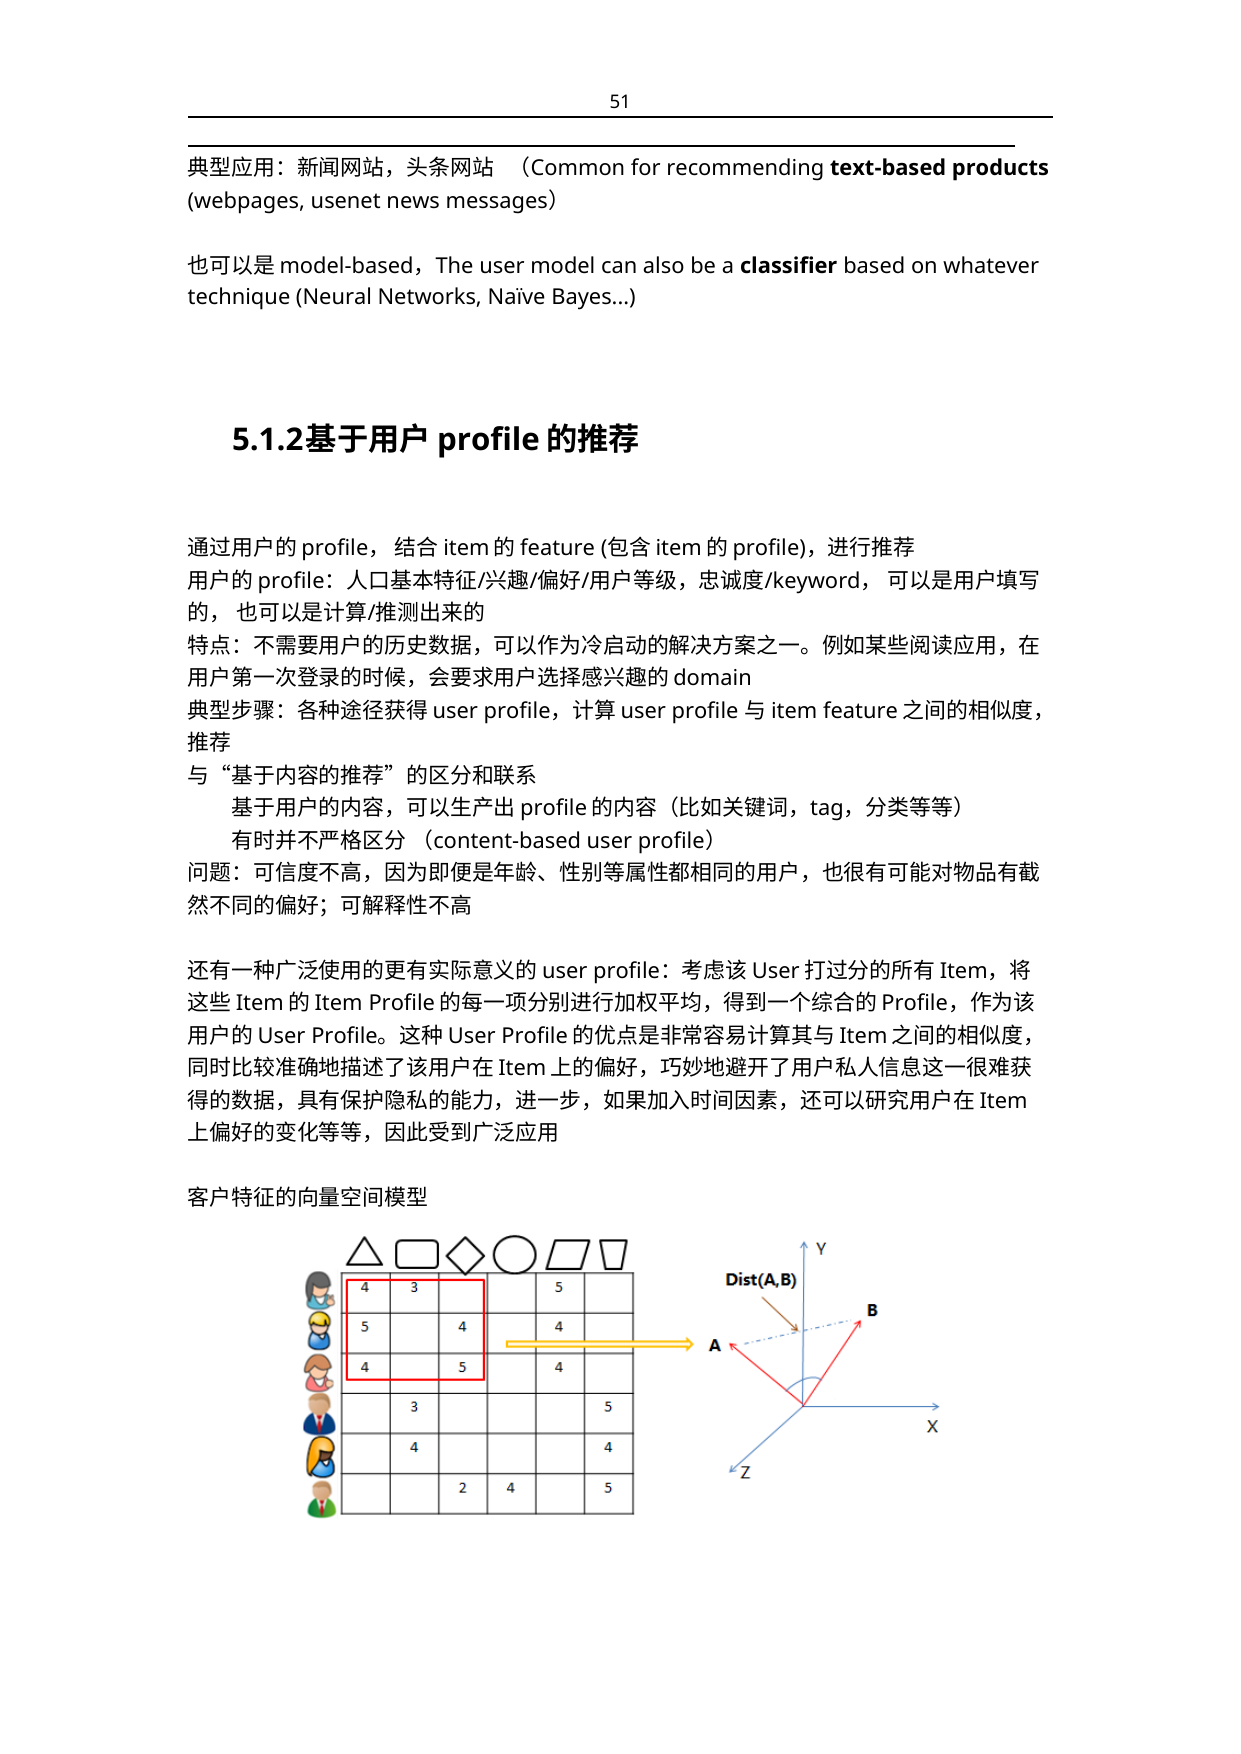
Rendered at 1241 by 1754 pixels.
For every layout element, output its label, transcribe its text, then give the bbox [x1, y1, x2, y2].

text 典型步骤：各种途径获得user profile，计算user profile 与 item feature之间的相似度，推荐 [187, 692, 1053, 757]
text 还有一种广泛使用的更有实际意义的user profile：考虑该User打过分的所有Item，将这些Item的Item Profile的每一项分别进行加权平均，得到一个综合的Profile，作为该用户的User Profile。这种User Profile的优点是非常容易计算其与Item之间的相似度，同时比较准确地描述了该用户在Item上的偏好，巧妙地避开了用户私人信息这一很难获得的数据，具有保护隐私的能力，进一步，如果加入时间因素，还可以研究用户在Item上偏好的变化等等，因此受到广泛应用 [187, 952, 1053, 1147]
text 用户的profile：人口基本特征/兴趣/偏好/用户等级，忠诚度/keyword， 可以是用户填写的， 也可以是计算/推测出来的 [187, 562, 1053, 627]
text 与“基于内容的推荐”的区分和联系 [187, 757, 1053, 790]
text 客户特征的向量空间模型 [187, 1180, 1053, 1212]
subtitle 基于用户profile的推荐 [232, 404, 1053, 469]
text 基于用户的内容，可以生产出profile的内容（比如关键词，tag，分类等等） [187, 790, 1053, 822]
text 问题：可信度不高，因为即便是年龄、性别等属性都相同的用户，也很有可能对物品有截然不同的偏好；可解释性不高 [187, 855, 1053, 920]
text 通过用户的profile， 结合item的feature (包含item的profile)，进行推荐 [187, 530, 1053, 562]
text 有时并不严格区分 （content-based user profile） [187, 822, 1053, 855]
picture [291, 1212, 950, 1519]
text 特点：不需要用户的历史数据，可以作为冷启动的解决方案之一。例如某些阅读应用，在用户第一次登录的时候，会要求用户选择感兴趣的domain [187, 627, 1053, 692]
text 也可以是model-based，The user model can also be a classifier based on whatever technique (Neural Networks, Naïve Bayes...) [187, 247, 1053, 312]
text 典型应用：新闻网站，头条网站 （Common for recommending text-based products (webpages, usenet news messages） [187, 150, 1053, 215]
